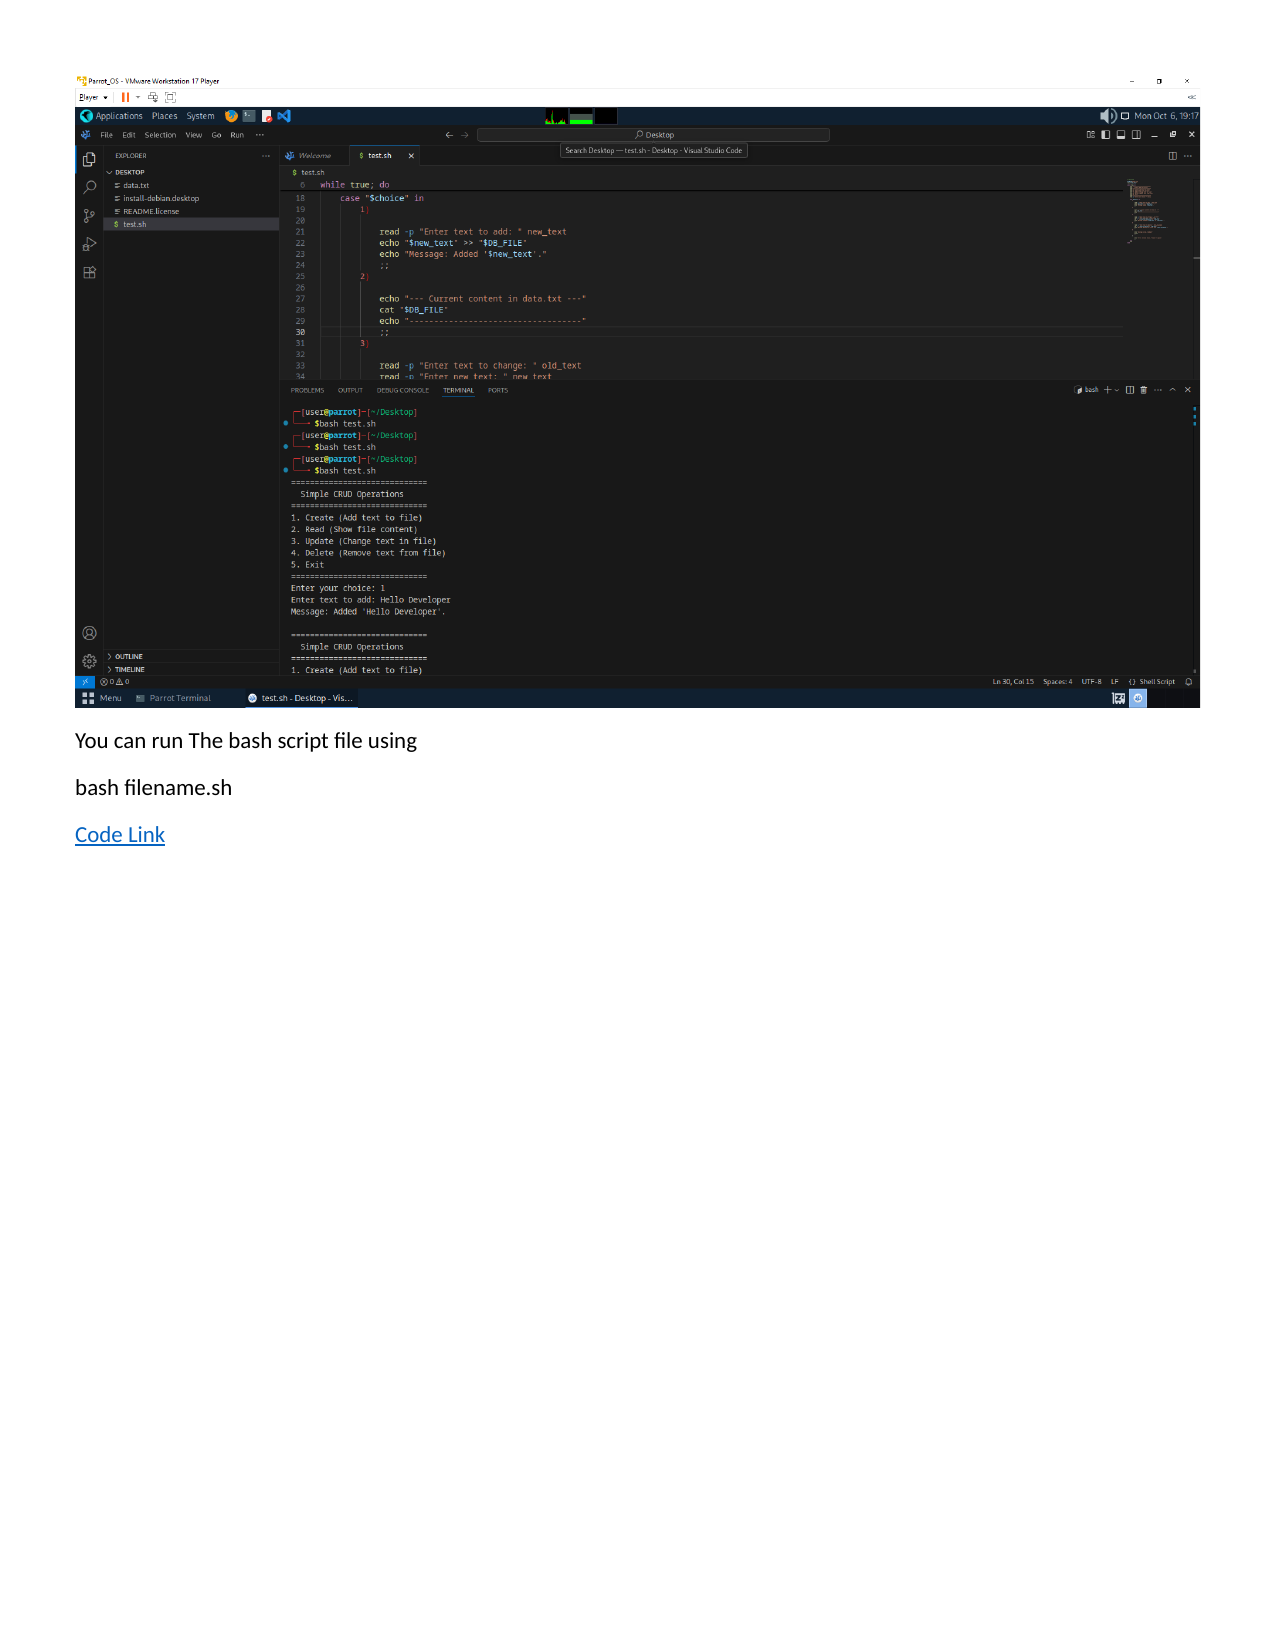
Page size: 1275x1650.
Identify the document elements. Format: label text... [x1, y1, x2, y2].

text Code Link [75, 820, 1200, 848]
text You can run The bash script file using [75, 727, 1200, 755]
text bash filename.sh [75, 773, 1200, 802]
picture [75, 75, 1200, 708]
